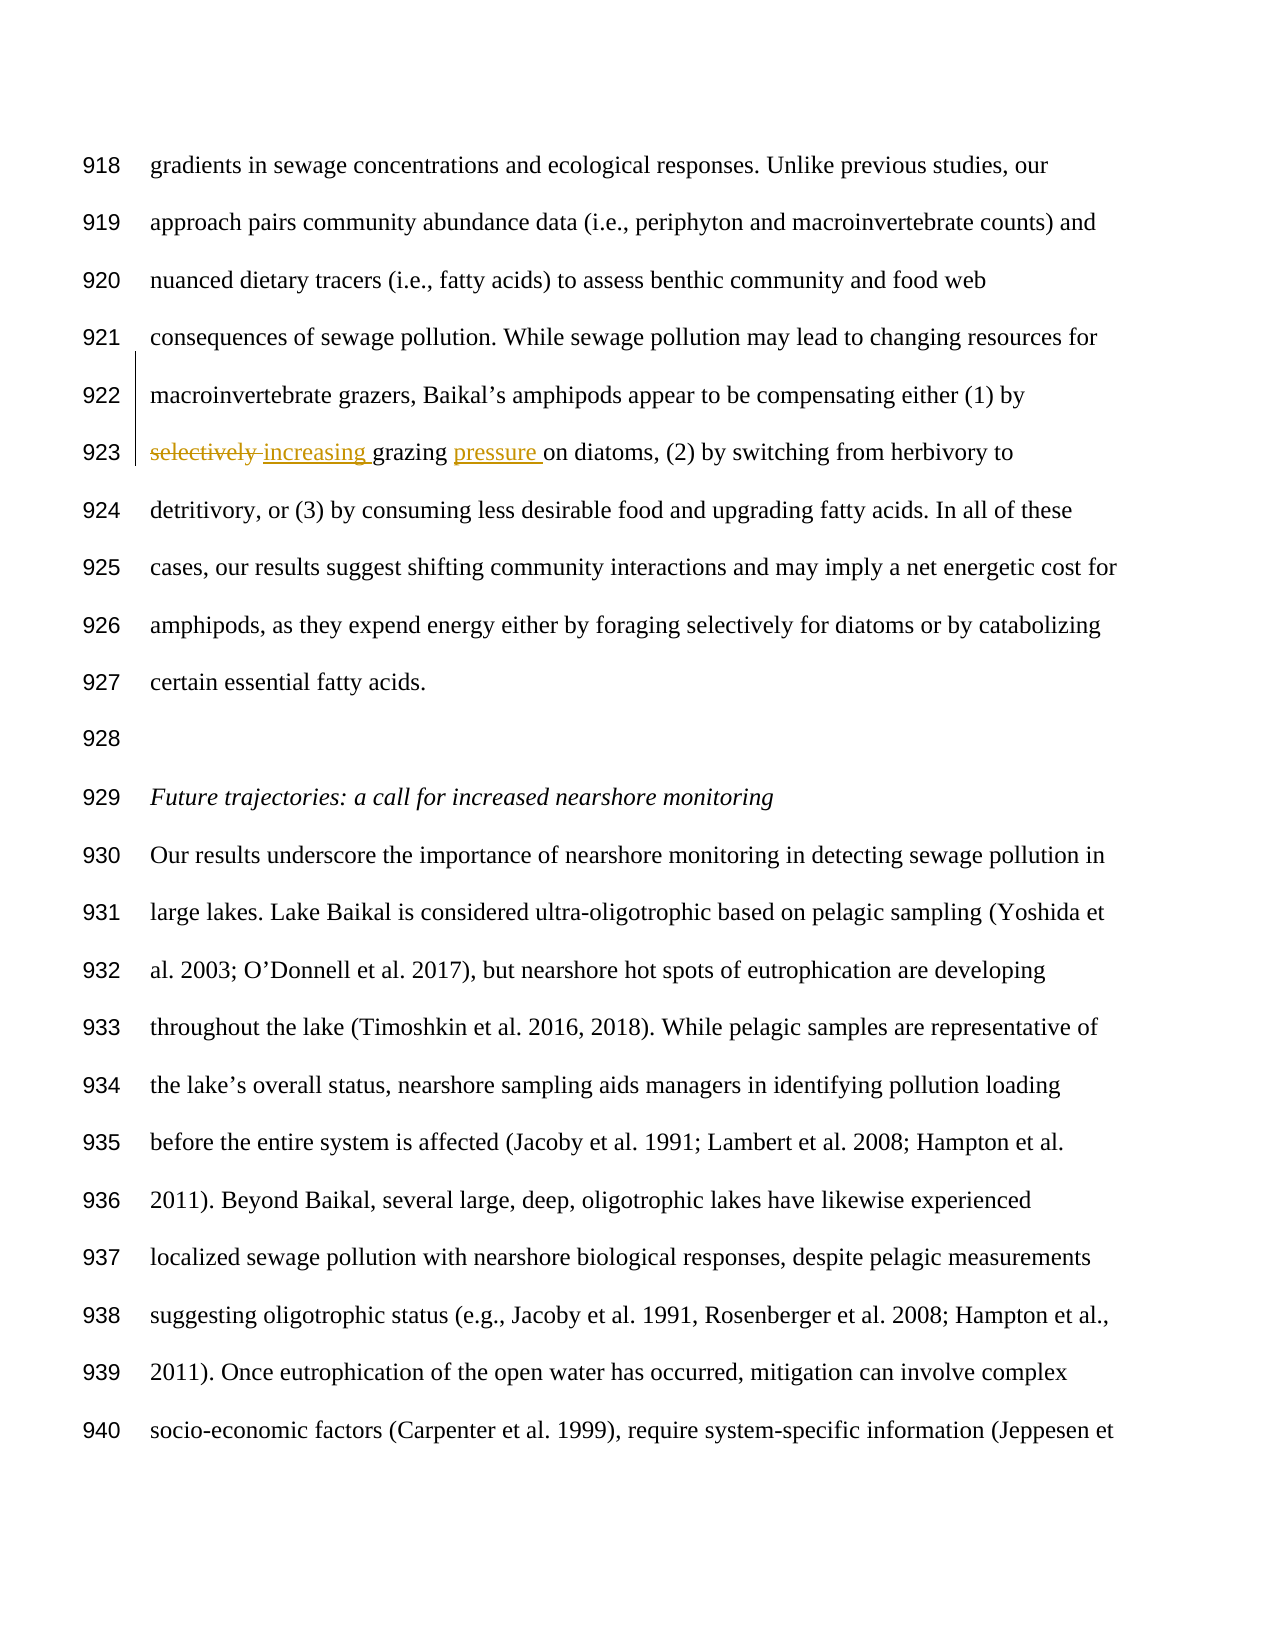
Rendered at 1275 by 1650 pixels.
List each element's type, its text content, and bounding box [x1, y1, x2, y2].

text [150, 150, 1125, 696]
text Future trajectories: a call for increased nearshore monitoring [150, 782, 1125, 811]
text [150, 840, 1125, 1444]
